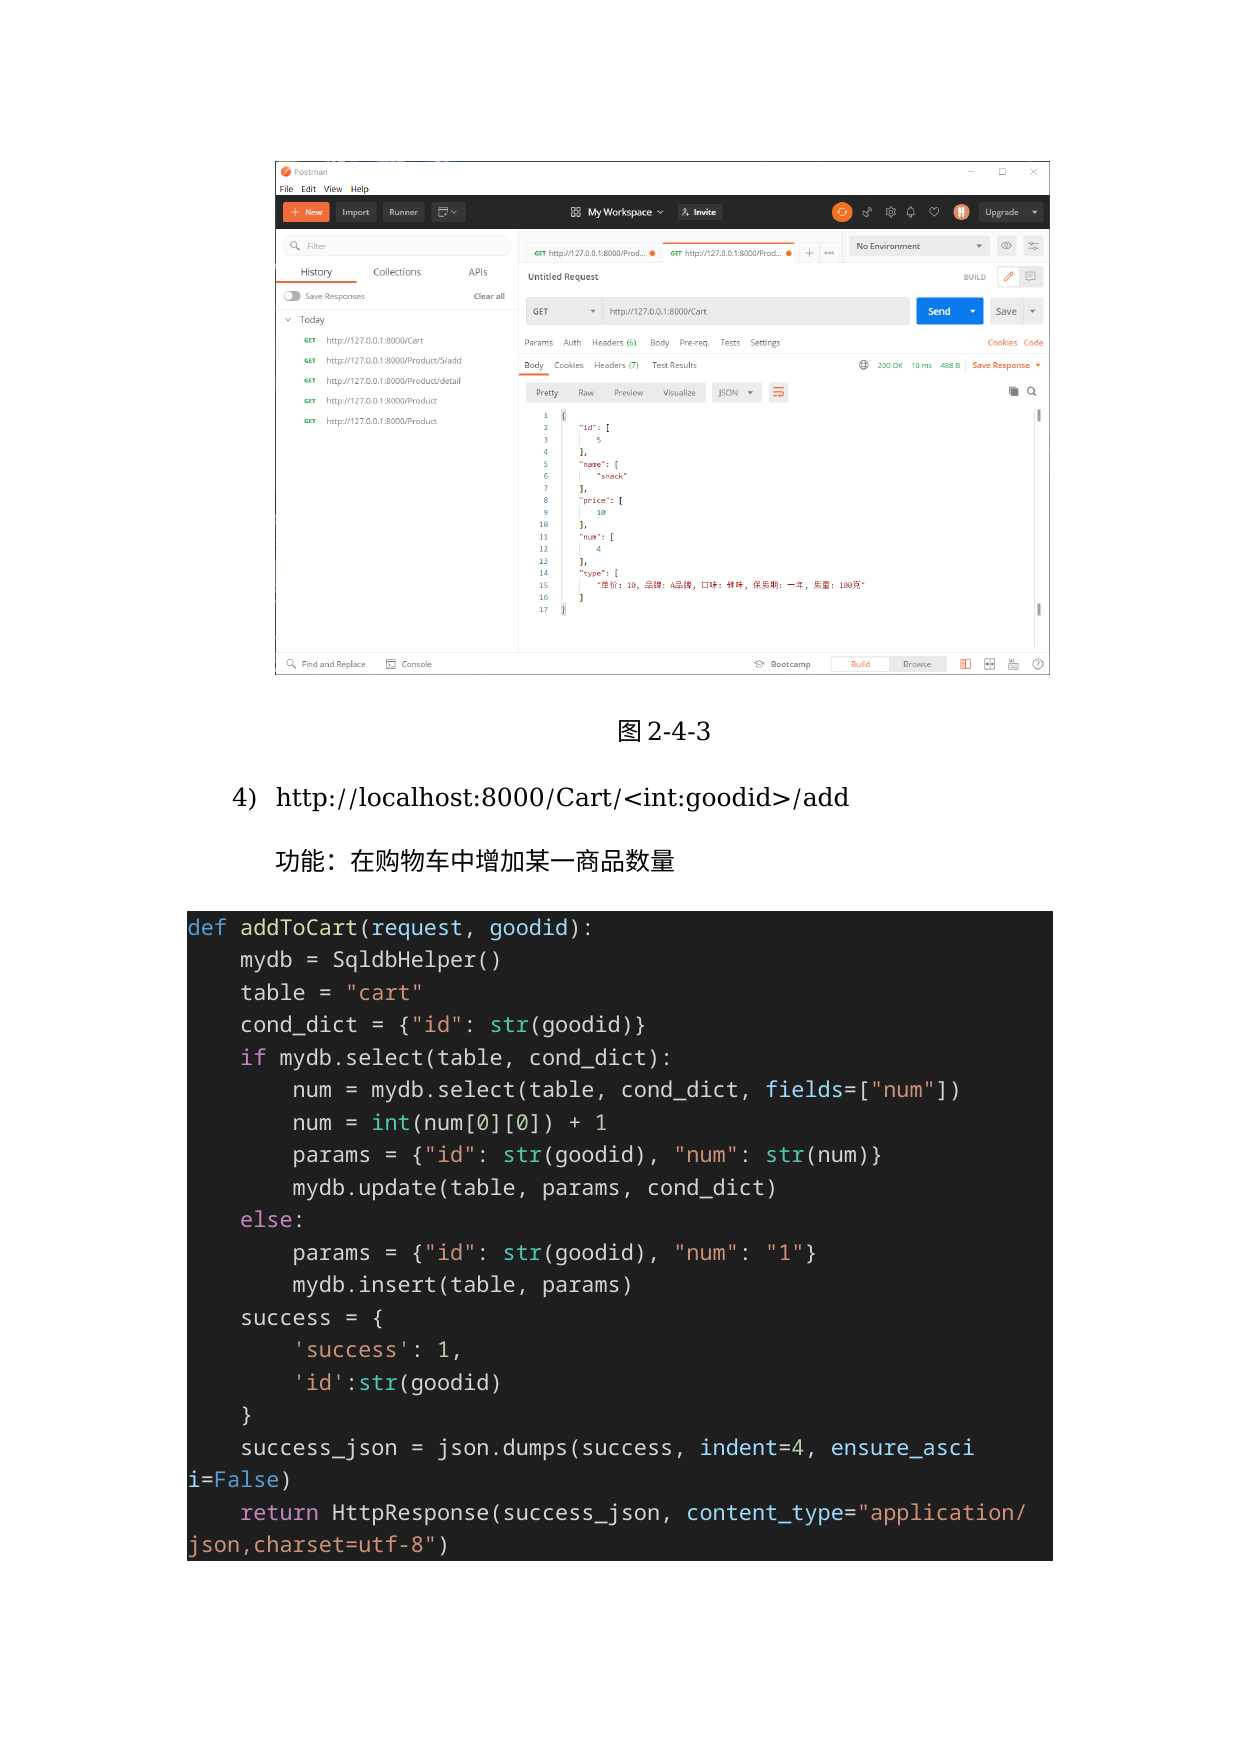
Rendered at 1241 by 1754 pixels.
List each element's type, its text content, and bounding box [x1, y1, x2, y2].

text mydb.insert(table, params) [187, 1268, 1053, 1301]
text num = mydb.select(table, cond_dict, fields=["num"]) [187, 1073, 1053, 1106]
text mydb.update(table, params, cond_dict) [187, 1171, 1053, 1203]
text } [187, 1398, 1053, 1431]
text success = { [187, 1301, 1053, 1333]
text params = {"id": str(goodid), "num": str(num)} [187, 1138, 1053, 1171]
picture [275, 161, 1050, 675]
text num = int(num[0][0]) + 1 [187, 1106, 1053, 1138]
text cond_dict = {"id": str(goodid)} [187, 1008, 1053, 1041]
text mydb = SqldbHelper() [187, 943, 1053, 976]
text params = {"id": str(goodid), "num": "1"} [187, 1236, 1053, 1268]
list 功能：在购物车中增加某一商品数量 [276, 827, 1053, 892]
list 图2-4-3 [276, 697, 1053, 762]
list http://localhost:8000/Cart/<int:goodid>/add [232, 780, 1053, 812]
text def addToCart(request, goodid): [187, 911, 1053, 943]
text table = "cart" [187, 976, 1053, 1008]
text 'id':str(goodid) [187, 1366, 1053, 1398]
text else: [187, 1203, 1053, 1236]
text if mydb.select(table, cond_dict): [187, 1041, 1053, 1073]
text success_json = json.dumps(success, indent=4, ensure_ascii=False) [187, 1431, 1053, 1496]
text 'success': 1, [187, 1333, 1053, 1366]
text return HttpResponse(success_json, content_type="application/json,charset=utf-8") [187, 1496, 1053, 1561]
